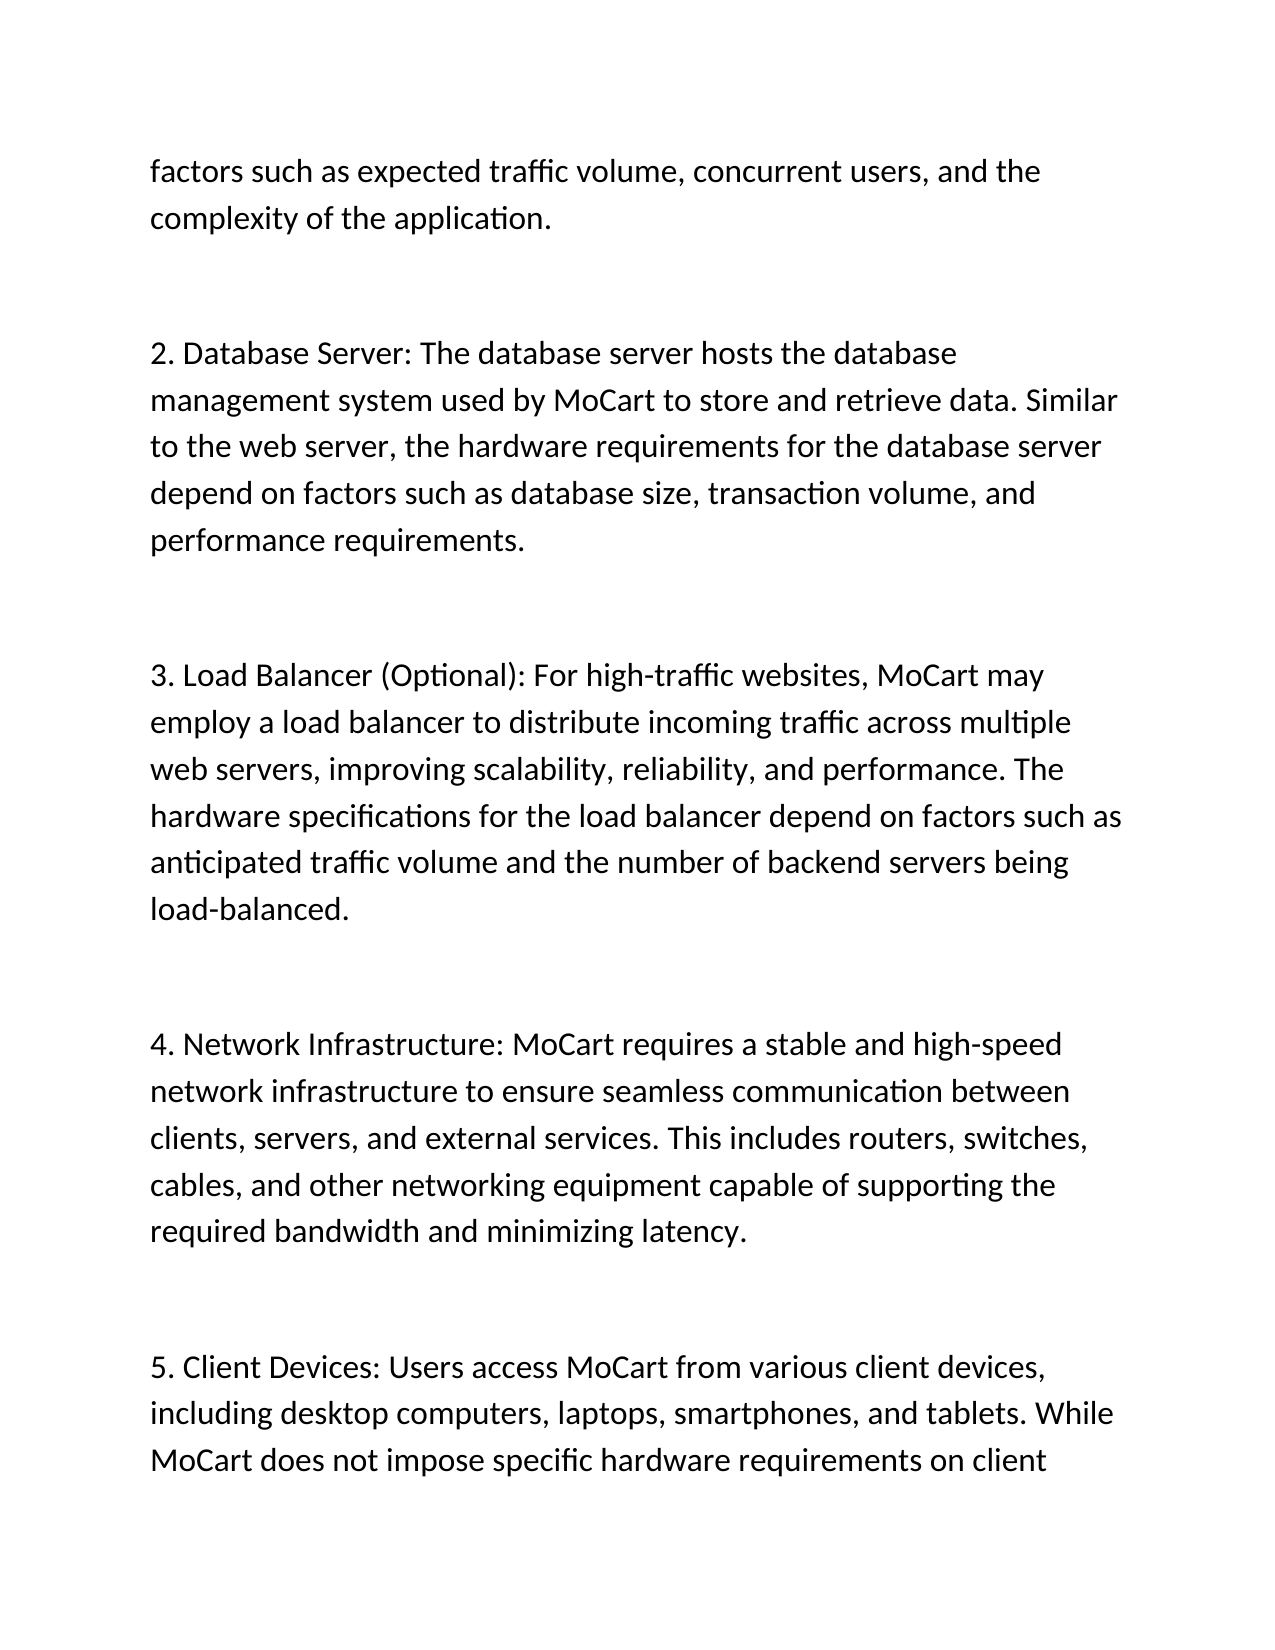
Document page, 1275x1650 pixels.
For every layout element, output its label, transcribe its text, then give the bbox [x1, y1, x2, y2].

text 4. Network Infrastructure: MoCart requires a stable and high-speed network infrastructure to ensure seamless communication between clients, servers, and external services. This includes routers, switches, cables, and other networking equipment capable of supporting the required bandwidth and minimizing latency. [150, 1023, 1125, 1251]
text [150, 150, 1125, 237]
text 3. Load Balancer (Optional): For high-traffic websites, MoCart may employ a load balancer to distribute incoming traffic across multiple web servers, improving scalability, reliability, and performance. The hardware specifications for the load balancer depend on factors such as anticipated traffic volume and the number of backend servers being load-balanced. [150, 654, 1125, 929]
text 2. Database Server: The database server hosts the database management system used by MoCart to store and retrieve data. Similar to the web server, the hardware requirements for the database server depend on factors such as database size, transaction volume, and performance requirements. [150, 332, 1125, 560]
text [150, 1346, 1125, 1480]
